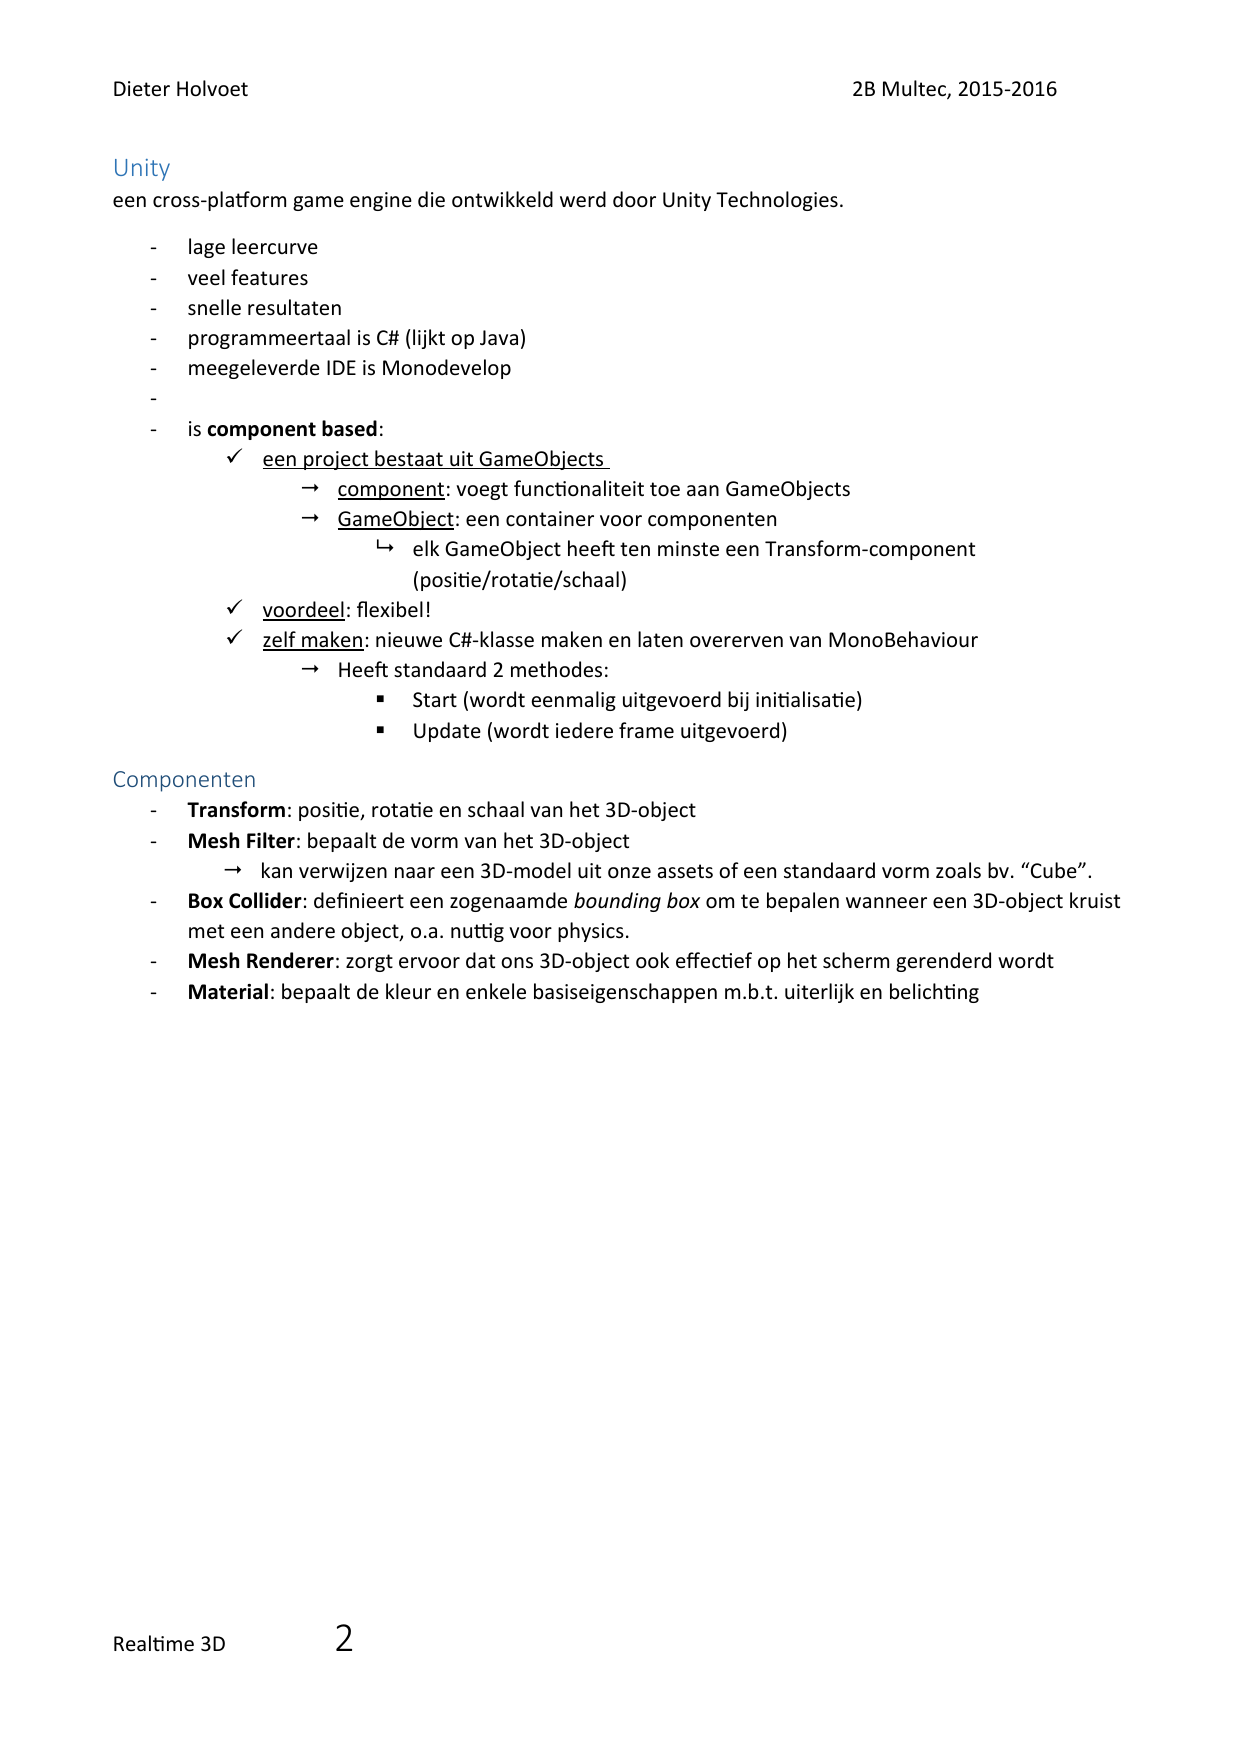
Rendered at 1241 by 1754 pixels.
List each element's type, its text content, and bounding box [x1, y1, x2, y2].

list veel features [150, 263, 1128, 291]
list zelf maken: nieuwe C#-klasse maken en laten overerven van MonoBehaviour [225, 625, 1128, 653]
list Start (wordt eenmalig uitgevoerd bij initialisatie) [375, 686, 1128, 714]
list meegeleverde IDE is Monodevelop [150, 353, 1128, 381]
list kan verwijzen naar een 3D-model uit onze assets of een standaard vorm zoals bv. “Cube”. [223, 856, 1128, 884]
list Material: bepaalt de kleur en enkele basiseigenschappen m.b.t. uiterlijk en belichting [150, 977, 1128, 1005]
list snelle resultaten [150, 293, 1128, 321]
list Mesh Filter: bepaalt de vorm van het 3D-object [150, 826, 1128, 854]
list Box Collider: definieert een zogenaamde bounding box om te bepalen wanneer een 3D-object kruist met een andere object, o.a. nuttig voor physics. [150, 886, 1128, 944]
list is component based: [150, 414, 1128, 442]
list Heeft standaard 2 methodes: [300, 655, 1128, 683]
list elk GameObject heeft ten minste een Transform-component (positie/rotatie/schaal) [375, 534, 1128, 593]
list lage leercurve [150, 232, 1128, 261]
text een cross-platform game engine die ontwikkeld werd door Unity Technologies. [112, 186, 1128, 214]
list Mesh Renderer: zorgt ervoor dat ons 3D-object ook effectief op het scherm gerenderd wordt [150, 947, 1128, 975]
list Transform: positie, rotatie en schaal van het 3D-object [150, 796, 1128, 824]
list Update (wordt iedere frame uitgevoerd) [375, 716, 1128, 744]
list een project bestaat uit GameObjects [225, 444, 1128, 472]
subtitle Unity [112, 150, 1128, 183]
list GameObject: een container voor componenten [300, 504, 1128, 532]
subtitle Componenten [112, 763, 1128, 793]
list component: voegt functionaliteit toe aan GameObjects [300, 474, 1128, 502]
list voordeel: flexibel! [225, 595, 1128, 623]
list programmeertaal is C# (lijkt op Java) [150, 323, 1128, 351]
